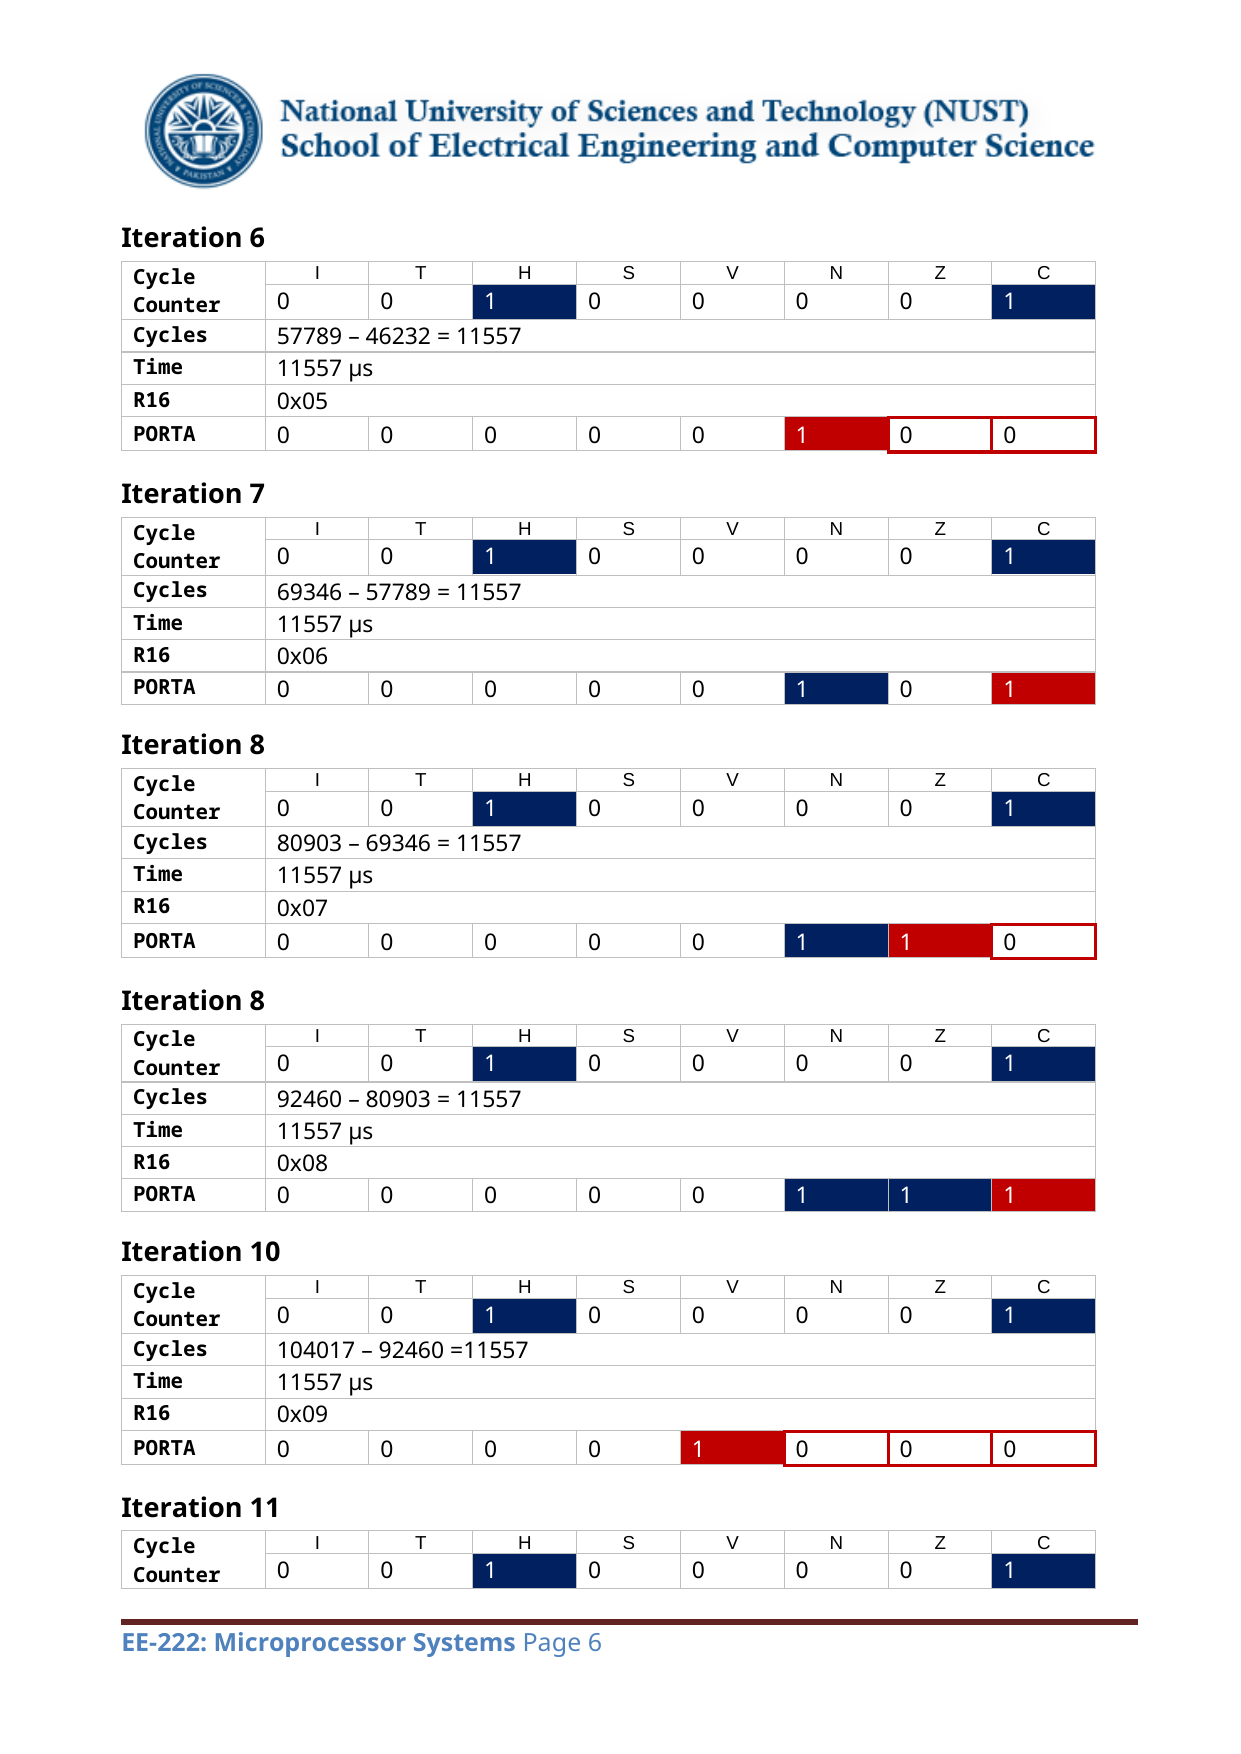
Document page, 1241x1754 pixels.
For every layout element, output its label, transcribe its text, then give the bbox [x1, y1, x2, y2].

table_cell Time [122, 859, 265, 891]
table_cell 0 [369, 1047, 472, 1081]
table_cell 1 [473, 285, 576, 319]
table_cell 1 [473, 540, 576, 574]
table_cell Cycles [122, 1334, 265, 1365]
table_header Z [889, 1025, 991, 1046]
table_cell 0 [681, 792, 784, 826]
table_cell PORTA [122, 673, 265, 704]
table_cell 1 [473, 1554, 576, 1588]
table_cell 1 [785, 673, 888, 704]
table_header Cycle Counter [122, 769, 265, 826]
table_cell 1 [992, 1554, 1095, 1588]
table_cell 0 [889, 285, 991, 319]
table_header H [473, 518, 576, 539]
table_cell Time [122, 353, 265, 384]
table_header T [369, 769, 472, 791]
table_header C [992, 769, 1095, 791]
subtitle Iteration 10 [121, 1232, 1138, 1269]
table_cell 1 [992, 1047, 1095, 1081]
table_cell 0 [681, 1179, 784, 1211]
table_cell Cycles [122, 320, 265, 351]
table_cell 0 [577, 924, 680, 957]
table_cell Time [122, 1366, 265, 1397]
table_cell PORTA [122, 924, 265, 957]
table_cell 0x05 [266, 385, 1095, 416]
table_cell 0 [785, 1047, 888, 1081]
table_header S [577, 1276, 680, 1297]
table_header N [785, 769, 888, 791]
table_header H [473, 1531, 576, 1553]
table_header Cycle Counter [122, 1531, 265, 1588]
subtitle Iteration 8 [121, 726, 1138, 762]
table_cell R16 [122, 640, 265, 671]
table_header V [681, 769, 784, 791]
table_header C [992, 1276, 1095, 1297]
table_header S [577, 262, 680, 284]
table_cell 0 [577, 1179, 680, 1211]
table_cell 69346 – 57789 = 11557 [266, 576, 1095, 607]
table_cell 0 [681, 1047, 784, 1081]
subtitle Iteration 11 [121, 1488, 1138, 1525]
table_cell 0 [993, 419, 1094, 450]
table_cell 0 [577, 1047, 680, 1081]
table_header I [266, 518, 368, 539]
table_cell 0 [369, 1299, 472, 1333]
table_cell Cycles [122, 827, 265, 858]
table_cell 1 [785, 1179, 888, 1211]
table_cell 1 [785, 417, 887, 450]
table_cell 0 [681, 673, 784, 704]
table_cell 0 [993, 926, 1094, 957]
table_cell 0 [266, 540, 368, 574]
table_cell Cycles [122, 1083, 265, 1114]
table_cell 0 [266, 1554, 368, 1588]
table_cell 1 [992, 285, 1095, 319]
table_cell 0 [993, 1433, 1094, 1464]
table_cell 0 [473, 924, 576, 957]
table_cell 0 [266, 1299, 368, 1333]
table_header Z [889, 1531, 991, 1553]
table_cell 1 [992, 792, 1095, 826]
table_cell 0 [369, 1431, 472, 1464]
table_cell 1 [992, 673, 1095, 704]
table_cell Cycles [122, 576, 265, 607]
table_cell R16 [122, 1399, 265, 1430]
table_cell 0 [889, 1299, 991, 1333]
table_cell 0 [889, 792, 991, 826]
table_header H [473, 1276, 576, 1297]
table_cell 0x09 [266, 1399, 1095, 1430]
table_cell 92460 – 80903 = 11557 [266, 1083, 1095, 1114]
table_cell 1 [992, 1179, 1095, 1211]
table_cell 1 [473, 1047, 576, 1081]
table_cell 1 [681, 1431, 783, 1464]
table_cell 0 [681, 540, 784, 574]
table_cell 11557 µs [266, 1366, 1095, 1397]
table_header H [473, 1025, 576, 1046]
table_header Cycle Counter [122, 262, 265, 319]
table_cell 0 [889, 1554, 991, 1588]
table_cell 0 [266, 924, 368, 957]
table_header C [992, 1531, 1095, 1553]
table_cell 0 [266, 792, 368, 826]
table_header C [992, 262, 1095, 284]
table_cell 0 [266, 1047, 368, 1081]
table_cell 0 [577, 540, 680, 574]
table_header S [577, 1025, 680, 1046]
table_header I [266, 262, 368, 284]
table_header C [992, 1025, 1095, 1046]
table_cell 0 [890, 419, 990, 450]
table_header H [473, 769, 576, 791]
table_header T [369, 1531, 472, 1553]
table_cell PORTA [122, 417, 265, 450]
table_header T [369, 1025, 472, 1046]
table_cell 0 [369, 540, 472, 574]
table_header T [369, 262, 472, 284]
table_header C [992, 518, 1095, 539]
table_header V [681, 1276, 784, 1297]
table_cell 0 [369, 924, 472, 957]
table_cell 0 [577, 285, 680, 319]
table_cell 0 [577, 1431, 680, 1464]
table_cell 0 [786, 1433, 887, 1464]
subtitle Iteration 6 [121, 219, 1138, 256]
table_header N [785, 518, 888, 539]
table_cell 0 [577, 417, 680, 450]
table_cell 0 [681, 1554, 784, 1588]
table_cell 0 [369, 673, 472, 704]
table_header I [266, 1025, 368, 1046]
table_header V [681, 1531, 784, 1553]
table_cell 104017 – 92460 =11557 [266, 1334, 1095, 1365]
table_header Z [889, 518, 991, 539]
table_cell 0 [577, 1554, 680, 1588]
table_cell 0 [681, 924, 784, 957]
table_header V [681, 518, 784, 539]
table_cell R16 [122, 1147, 265, 1178]
table_cell R16 [122, 385, 265, 416]
table_cell 57789 – 46232 = 11557 [266, 320, 1095, 351]
table_cell 0 [369, 792, 472, 826]
table_cell PORTA [122, 1179, 265, 1211]
table_header Z [889, 1276, 991, 1297]
table_cell 0x06 [266, 640, 1095, 671]
table_cell 0 [266, 1179, 368, 1211]
table_header N [785, 262, 888, 284]
subtitle Iteration 8 [121, 981, 1138, 1018]
table_cell 0 [785, 1554, 888, 1588]
table_cell 0 [889, 673, 991, 704]
table_header H [473, 262, 576, 284]
table_header N [785, 1025, 888, 1046]
table_cell 0 [473, 1431, 576, 1464]
table_cell 0 [785, 792, 888, 826]
table_cell 0 [889, 540, 991, 574]
table_header Cycle Counter [122, 518, 265, 574]
table_header T [369, 518, 472, 539]
table_cell 0 [577, 1299, 680, 1333]
table_cell 0x07 [266, 892, 1095, 923]
table_cell 11557 µs [266, 353, 1095, 384]
table_cell 0 [369, 417, 472, 450]
table_header I [266, 1531, 368, 1553]
table_cell 0 [473, 417, 576, 450]
table_header Z [889, 769, 991, 791]
table_cell 11557 µs [266, 608, 1095, 639]
table_cell 0 [473, 673, 576, 704]
table_header V [681, 1025, 784, 1046]
table_cell 80903 – 69346 = 11557 [266, 827, 1095, 858]
table_cell PORTA [122, 1431, 265, 1464]
table_cell 1 [473, 792, 576, 826]
table_cell 1 [473, 1299, 576, 1333]
table_cell 0 [369, 285, 472, 319]
table_cell 0 [681, 285, 784, 319]
table_cell 0 [577, 792, 680, 826]
table_cell 0 [266, 285, 368, 319]
table_cell 0 [577, 673, 680, 704]
table_cell 0 [266, 1431, 368, 1464]
table_cell 0 [473, 1179, 576, 1211]
table_header I [266, 769, 368, 791]
table_cell Time [122, 608, 265, 639]
table_cell 1 [889, 1179, 991, 1211]
table_cell 0 [369, 1554, 472, 1588]
table_header S [577, 518, 680, 539]
table_cell 0 [785, 285, 888, 319]
table_cell 1 [992, 1299, 1095, 1333]
table_header S [577, 769, 680, 791]
table_cell 0 [681, 417, 784, 450]
table_cell 11557 µs [266, 1115, 1095, 1146]
subtitle Iteration 7 [121, 474, 1138, 511]
table_cell 0 [266, 417, 368, 450]
table_cell 0 [266, 673, 368, 704]
table_header I [266, 1276, 368, 1297]
table_cell 1 [889, 924, 990, 957]
table_header Z [889, 262, 991, 284]
table_cell 0 [889, 1047, 991, 1081]
table_cell Time [122, 1115, 265, 1146]
table_cell 0x08 [266, 1147, 1095, 1178]
table_cell 1 [992, 540, 1095, 574]
table_header N [785, 1531, 888, 1553]
table_cell R16 [122, 892, 265, 923]
picture [132, 68, 1108, 199]
table_header Cycle Counter [122, 1276, 265, 1333]
table_cell 11557 µs [266, 859, 1095, 891]
table_cell 0 [369, 1179, 472, 1211]
table_header T [369, 1276, 472, 1297]
table_cell 1 [785, 924, 888, 957]
table_cell 0 [785, 540, 888, 574]
table_cell 0 [681, 1299, 784, 1333]
table_header Cycle Counter [122, 1025, 265, 1081]
table_header V [681, 262, 784, 284]
table_header N [785, 1276, 888, 1297]
table_header S [577, 1531, 680, 1553]
table_cell 0 [890, 1433, 990, 1464]
table_cell 0 [785, 1299, 888, 1333]
